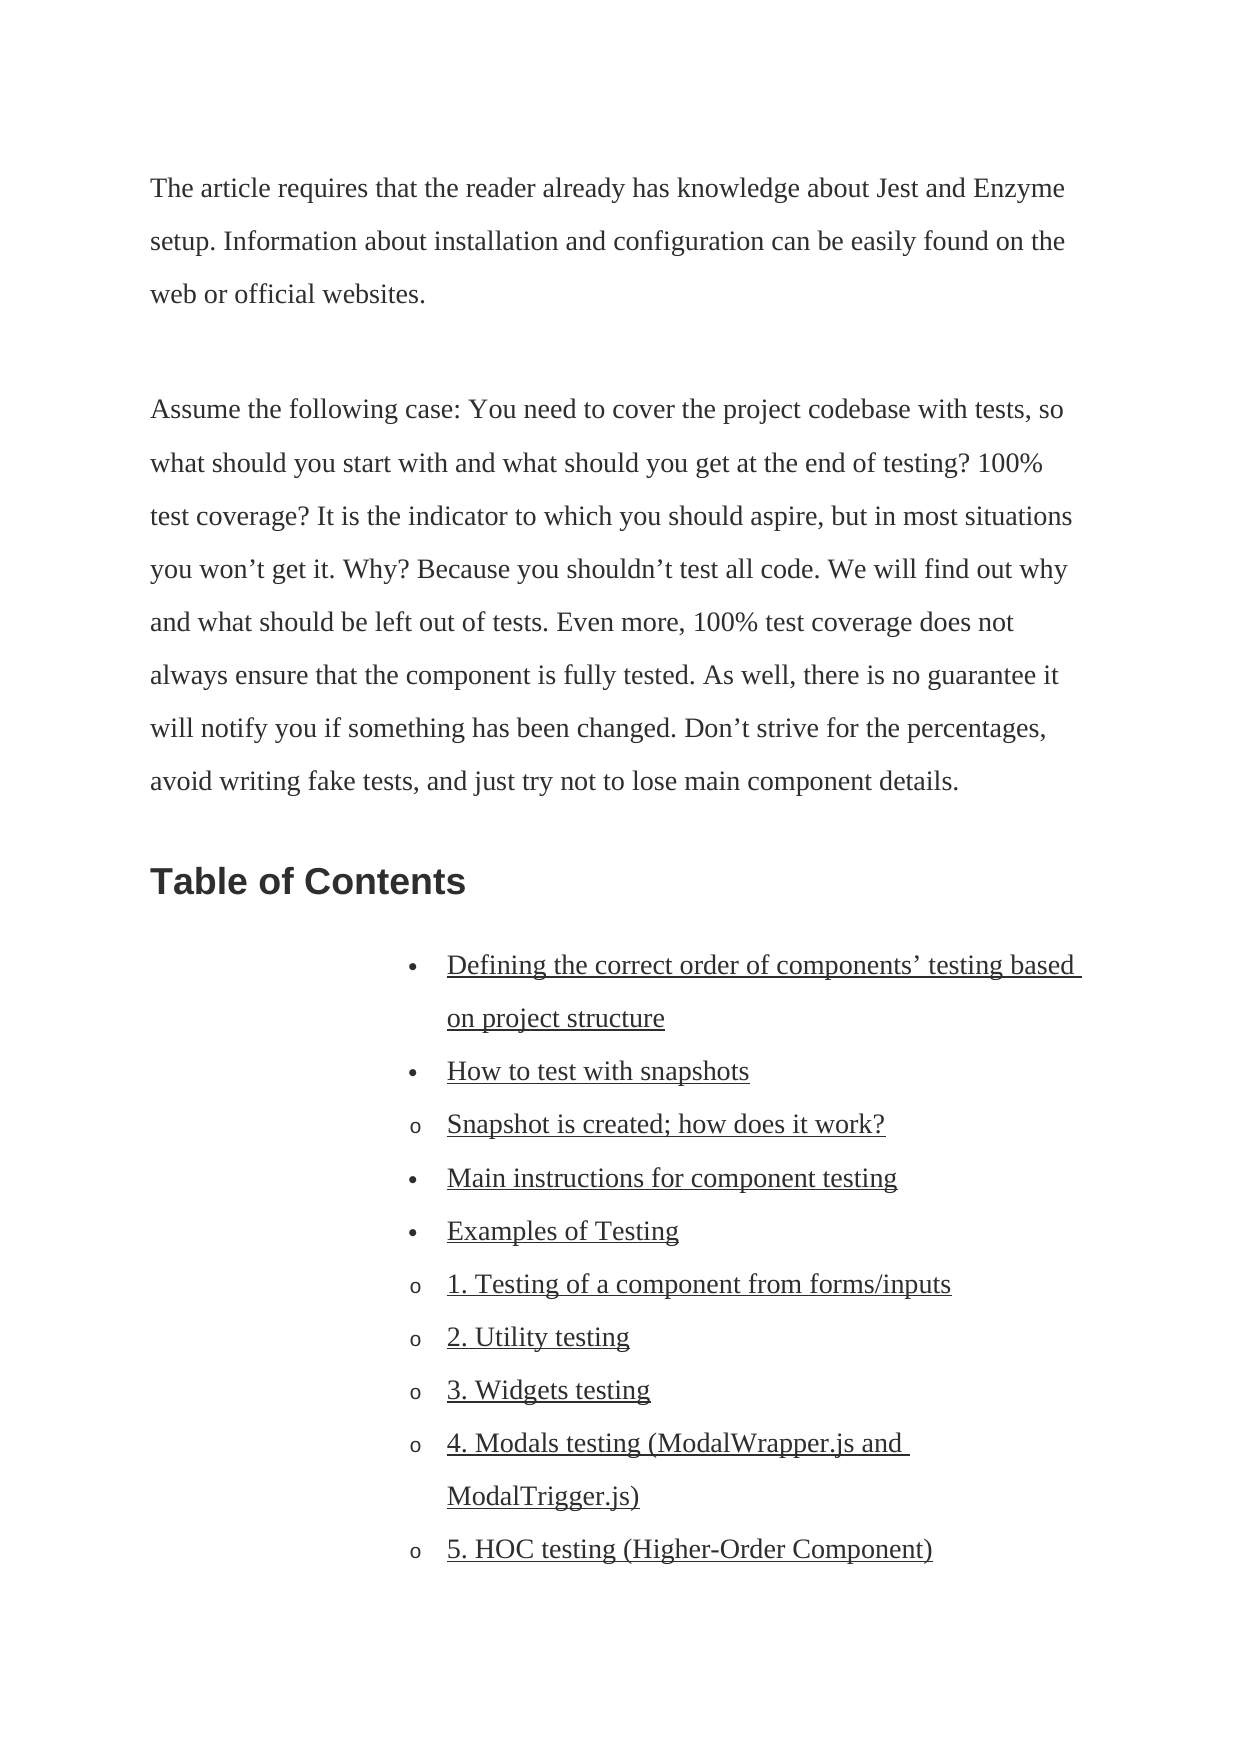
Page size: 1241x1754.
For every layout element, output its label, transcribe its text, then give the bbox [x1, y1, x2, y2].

list Examples of Testing [409, 1193, 1090, 1246]
list 2. Utility testing [409, 1299, 1090, 1352]
text The article requires that the reader already has knowledge about Jest and Enzyme setup. Information about installation and configuration can be easily found on the web or official websites. [150, 150, 1090, 309]
list 1. Testing of a component from forms/inputs [409, 1246, 1090, 1299]
list 5. HOC testing (Higher-Order Component) [409, 1512, 1090, 1565]
list Main instructions for component testing [409, 1140, 1090, 1193]
list Snapshot is created; how does it work? [409, 1087, 1090, 1140]
list 3. Widgets testing [409, 1352, 1090, 1406]
text Table of Contents [150, 859, 1090, 902]
text Assume the following case: You need to cover the project codebase with tests, so what should you start with and what should you get at the end of testing? 100% test coverage? It is the indicator to which you should aspire, but in most situations you won’t get it. Why? Because you shouldn’t test all code. We will find out why and what should be left out of tests. Even more, 100% test coverage does not always ensure that the component is fully tested. As well, there is no guarantee it will notify you if something has been changed. Don’t strive for the percentages, avoid writing fake tests, and just try not to lose main component details. [150, 372, 1090, 797]
list How to test with snapshots [409, 1034, 1090, 1087]
list Defining the correct order of components’ testing based on project structure [409, 927, 1090, 1034]
list 4. Modals testing (ModalWrapper.js and ModalTrigger.js) [409, 1406, 1090, 1512]
